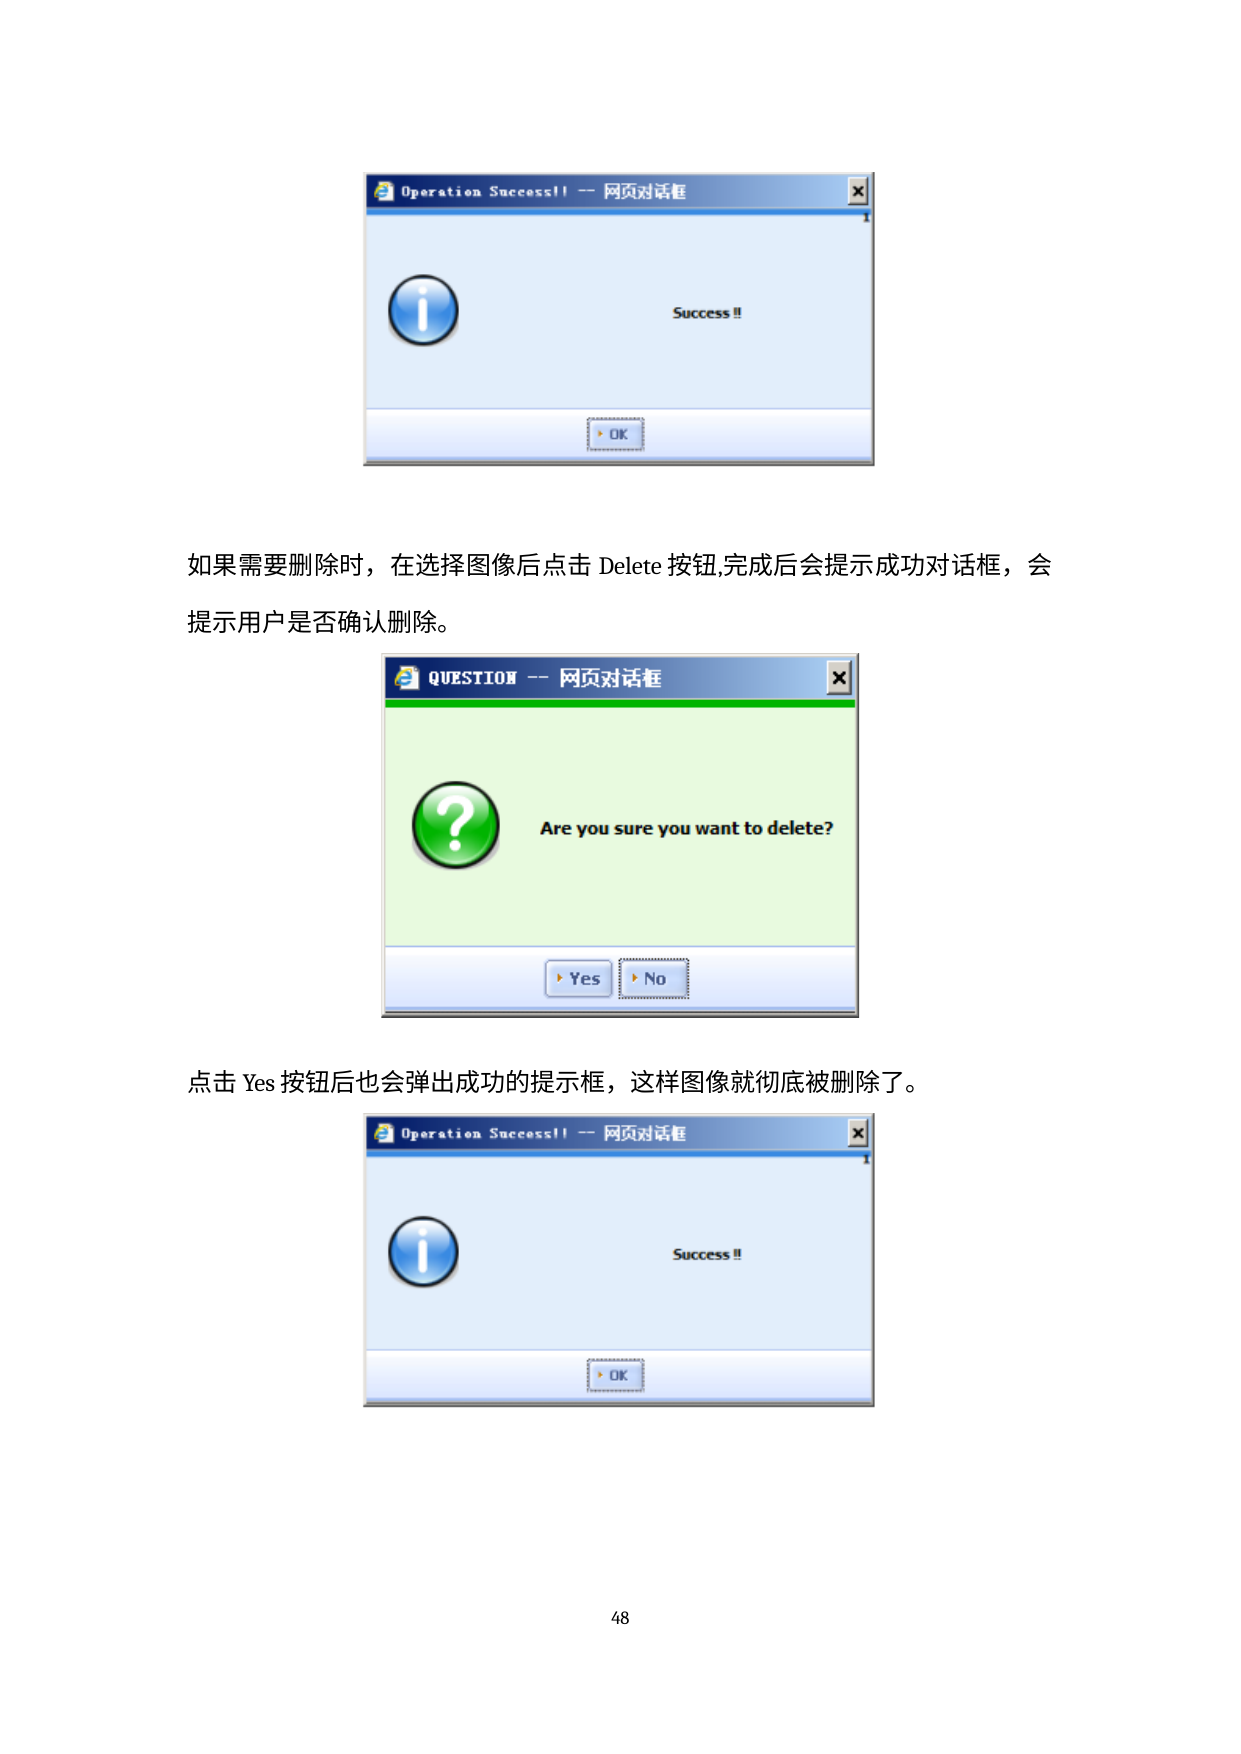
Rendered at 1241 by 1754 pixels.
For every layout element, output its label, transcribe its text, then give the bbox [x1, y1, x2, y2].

picture [362, 172, 878, 471]
picture [381, 653, 860, 1018]
text 点击Yes按钮后也会弹出成功的提示框，这样图像就彻底被删除了。 [187, 1059, 1053, 1103]
picture [362, 1113, 878, 1412]
text 如果需要删除时，在选择图像后点击Delete按钮,完成后会提示成功对话框，会提示用户是否确认删除。 [187, 542, 1053, 643]
